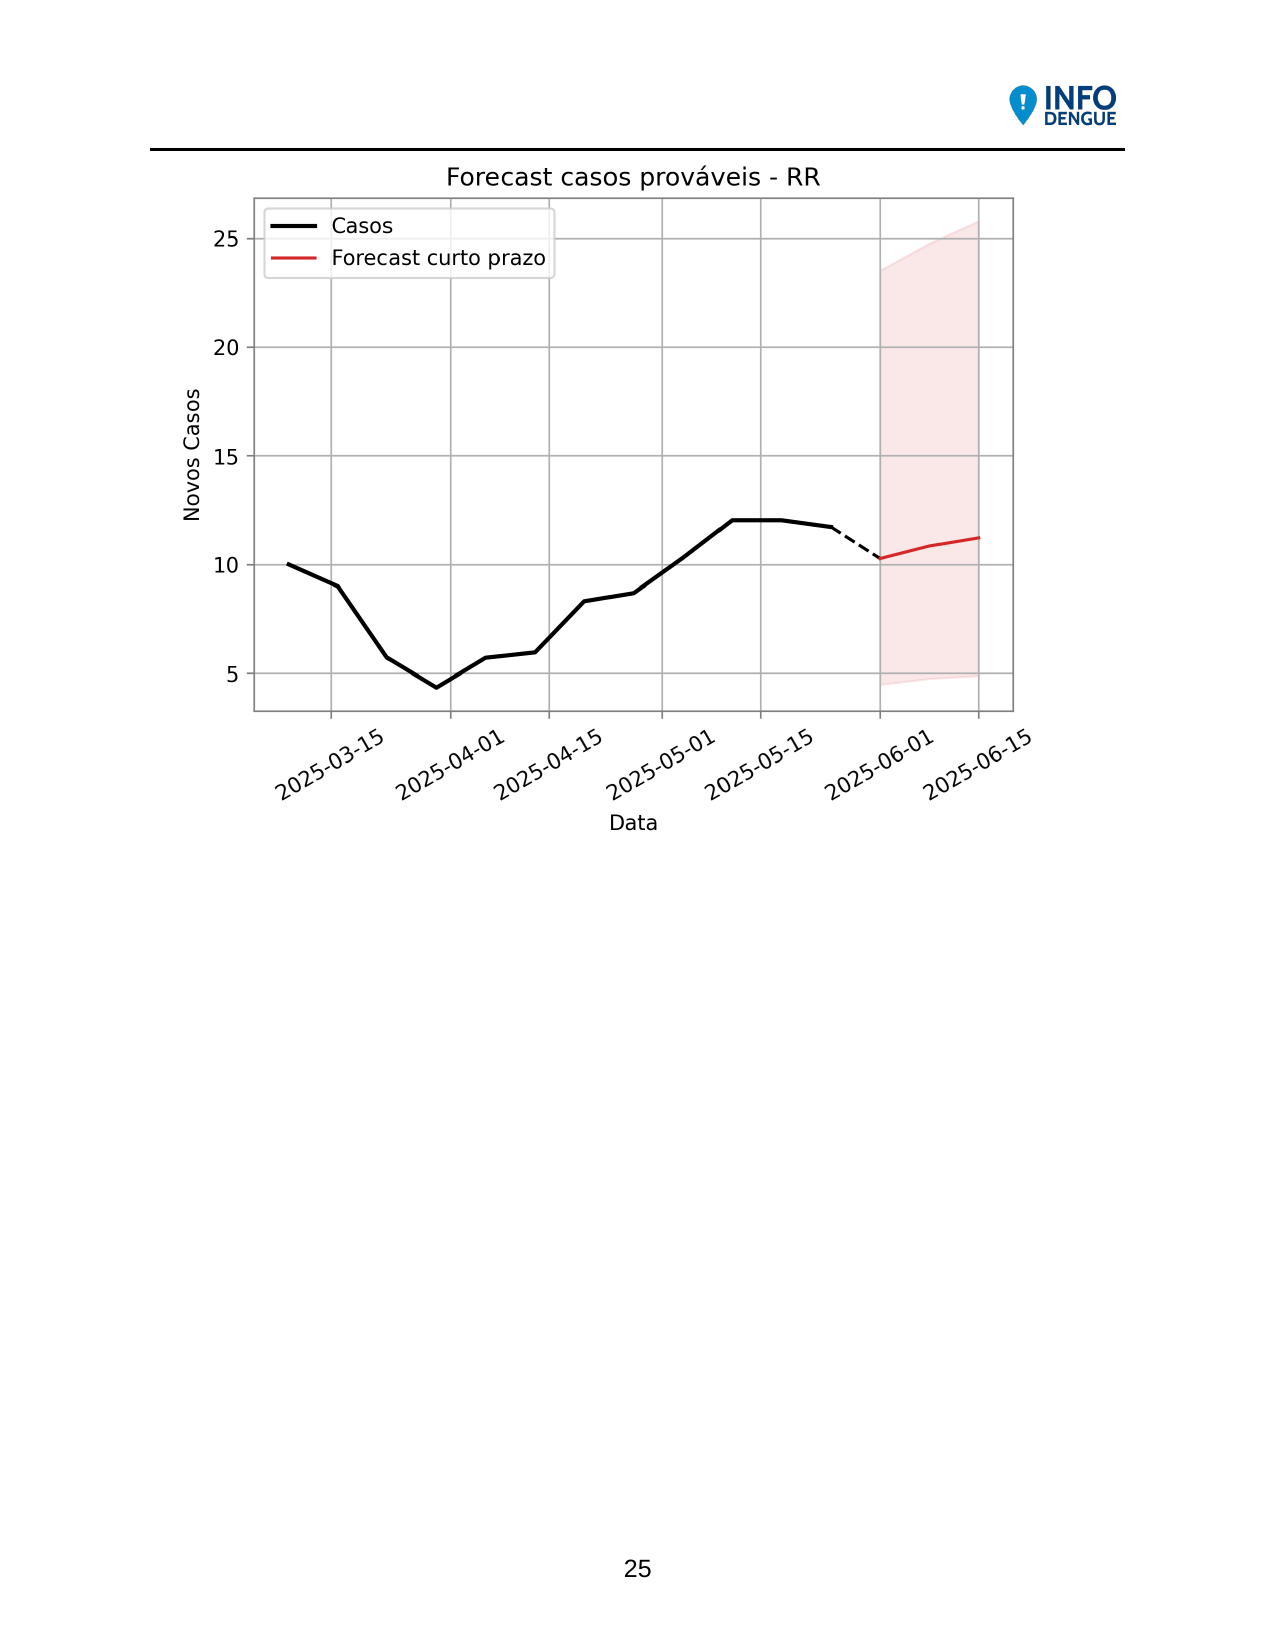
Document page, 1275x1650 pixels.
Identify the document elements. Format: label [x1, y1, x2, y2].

picture [168, 151, 1051, 849]
picture [1000, 75, 1125, 136]
